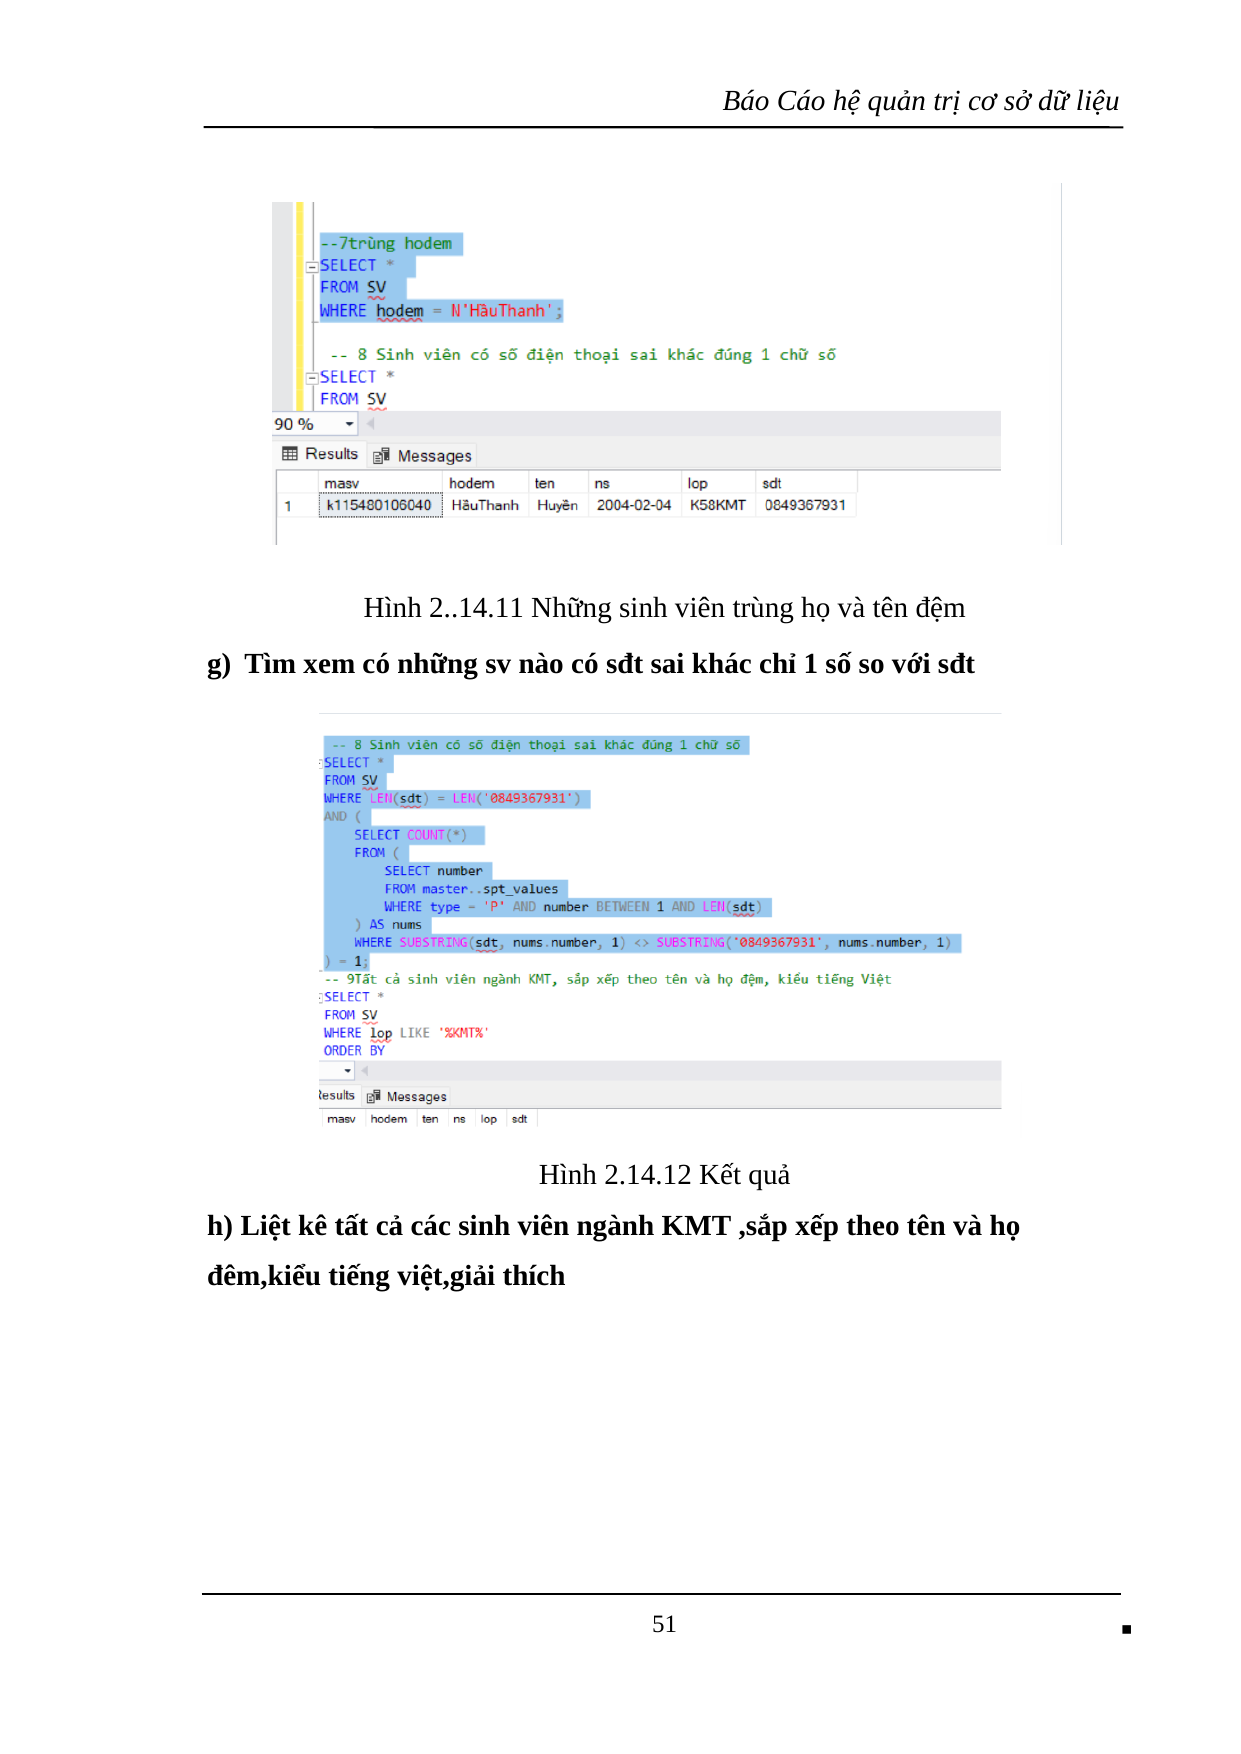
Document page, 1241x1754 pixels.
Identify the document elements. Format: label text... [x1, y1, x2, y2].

text g) Tìm xem có những sv nào có sđt sai khác chỉ 1 số so với sđt [207, 646, 1122, 680]
picture [265, 183, 1064, 545]
text h) Liệt kê tất cả các sinh viên ngành KMT ,sắp xếp theo tên và họ đêm,kiểu tiếng việt,giải thích [207, 1208, 1122, 1292]
picture [306, 713, 1023, 1138]
text Hình 2.14.12 Kết quả [207, 1157, 1122, 1191]
subtitle Hình 2..14.11 Những sinh viên trùng họ và tên đệm [207, 590, 1122, 623]
